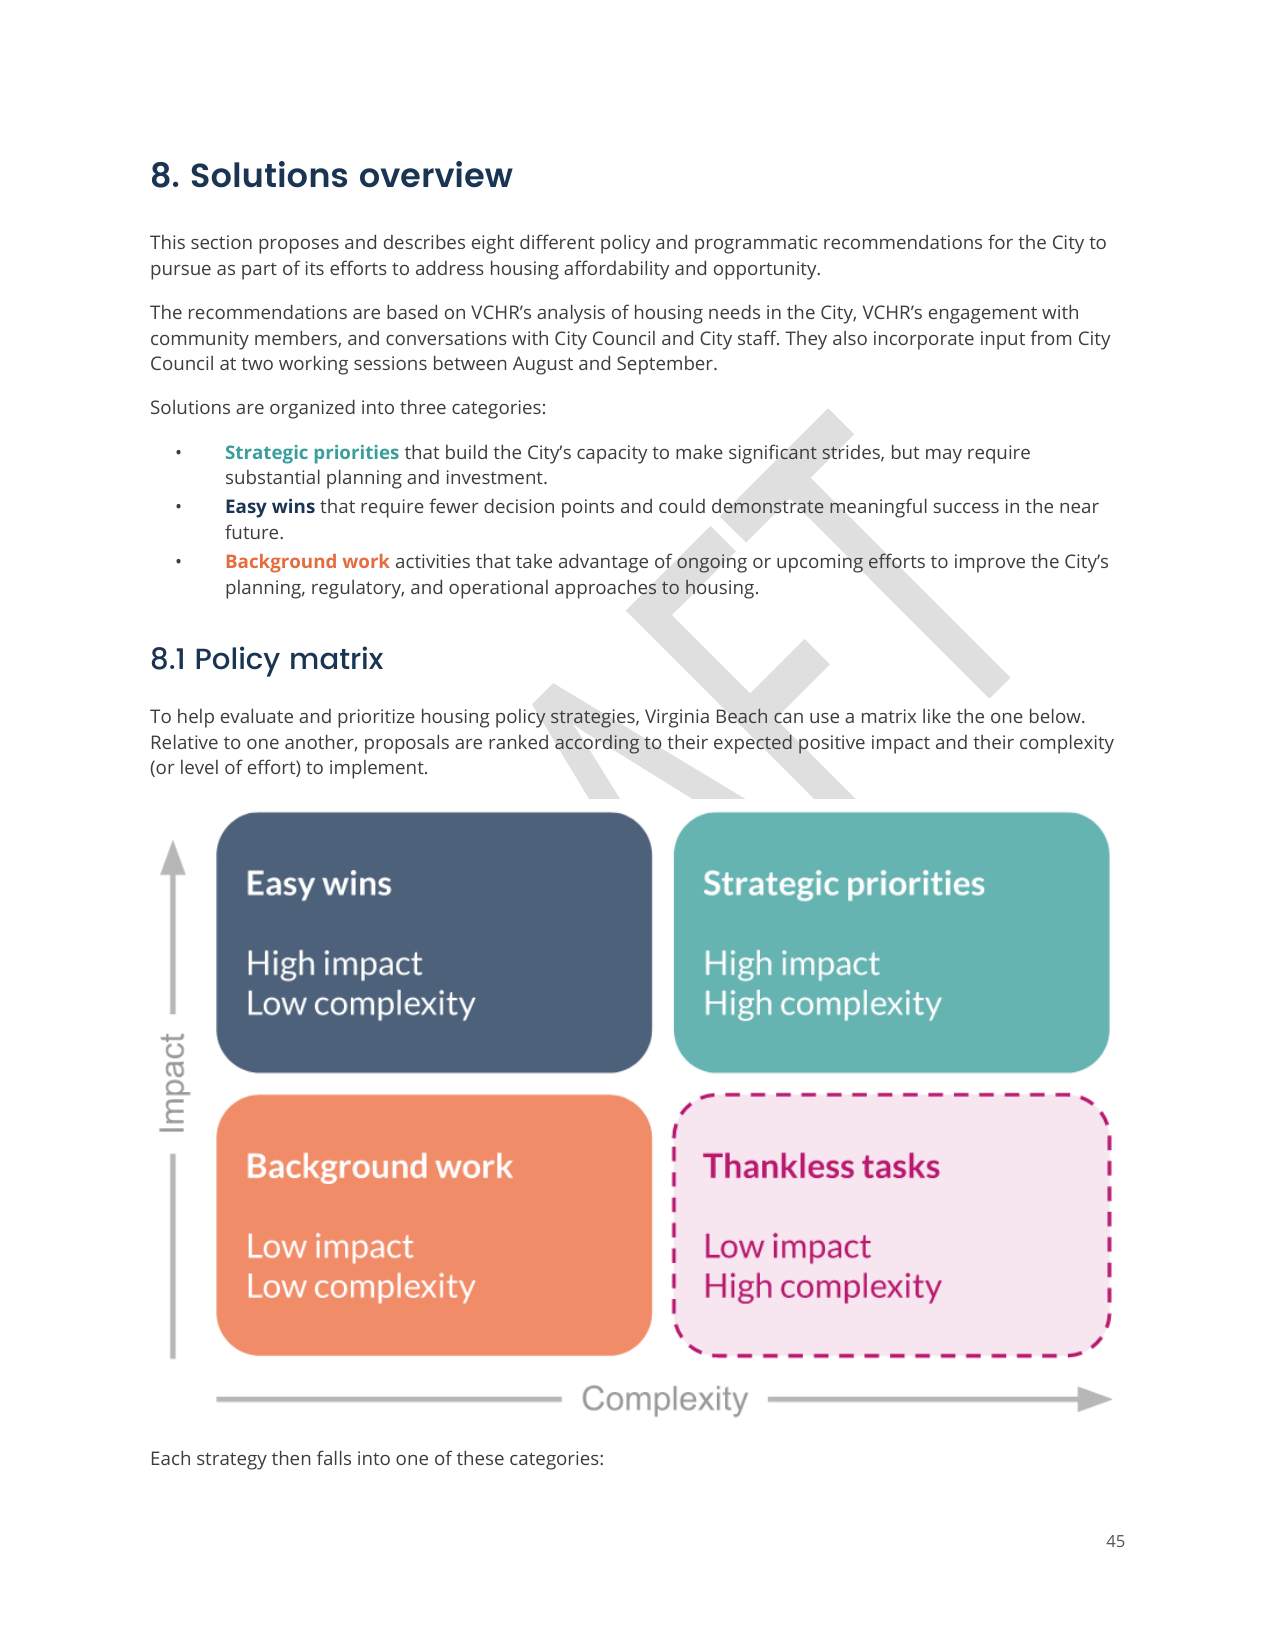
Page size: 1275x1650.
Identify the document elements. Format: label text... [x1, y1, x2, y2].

list Strategic priorities that build the City’s capacity to make significant strides, but may require substantial planning and investment. [175, 439, 1125, 490]
list Easy wins that require fewer decision points and could demonstrate meaningful success in the near future. [175, 494, 1125, 545]
text The recommendations are based on VCHR’s analysis of housing needs in the City, VCHR’s engagement with community members, and conversations with City Council and City staff. They also incorporate input from City Council at two working sessions between August and September. [150, 299, 1125, 376]
picture [150, 799, 1125, 1427]
text To help evaluate and prioritize housing policy strategies, Virginia Beach can use a matrix like the one below. Relative to one another, proposals are ranked according to their expected positive impact and their complexity (or level of effort) to implement. [150, 704, 1125, 780]
text Each strategy then falls into one of these categories: [150, 1446, 1125, 1471]
subtitle 8.1 Policy matrix [150, 637, 1125, 685]
subtitle 8. Solutions overview [150, 150, 1125, 205]
list Background work activities that take advantage of ongoing or upcoming efforts to improve the City’s planning, regulatory, and operational approaches to housing. [175, 549, 1125, 600]
text Solutions are organized into three categories: [150, 395, 1125, 420]
text This section proposes and describes eight different policy and programmatic recommendations for the City to pursue as part of its efforts to address housing affordability and opportunity. [150, 230, 1125, 281]
